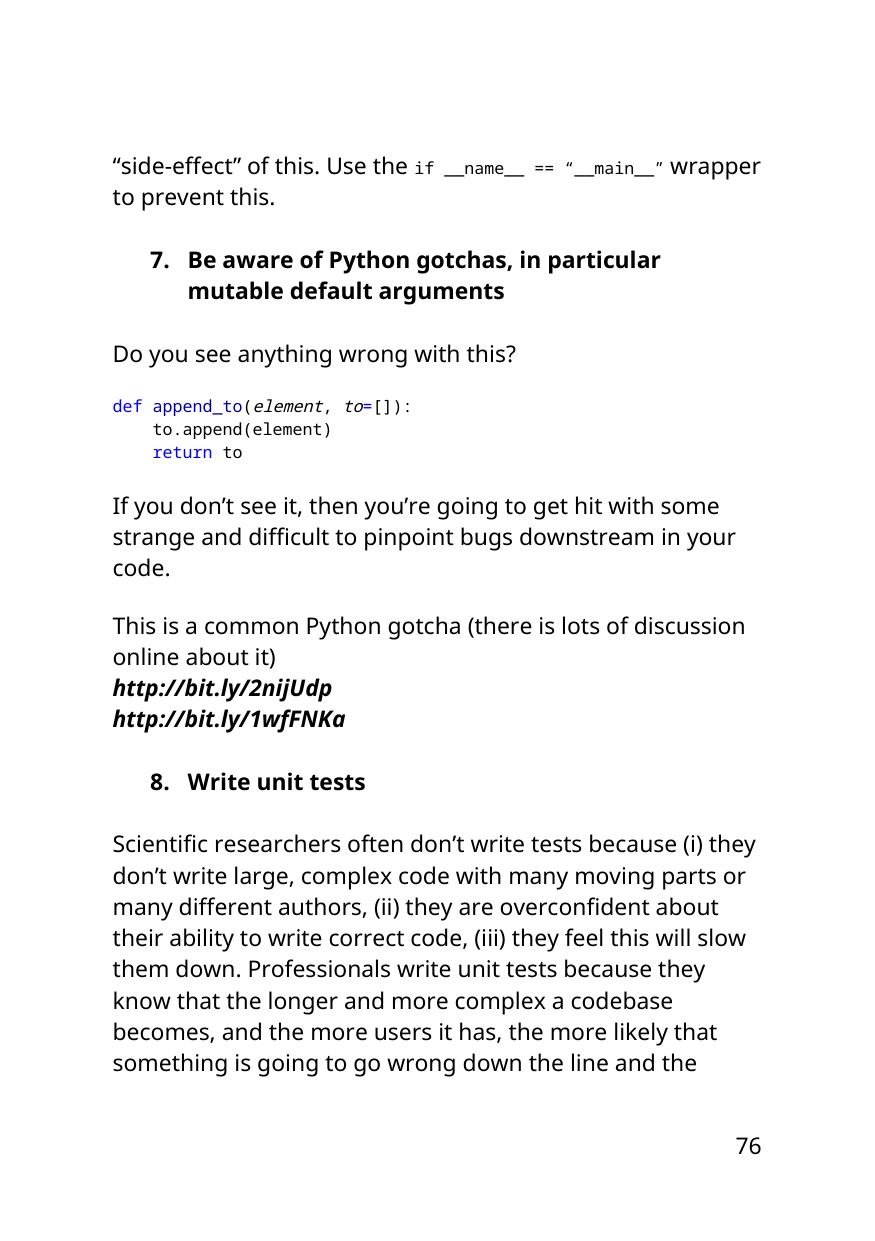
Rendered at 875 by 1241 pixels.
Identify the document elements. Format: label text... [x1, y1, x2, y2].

text def append_to(element, to=[]): to.append(element) return to [112, 395, 762, 463]
text http://bit.ly/1wfFNKa [112, 703, 762, 735]
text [112, 828, 762, 1078]
text If you don’t see it, then you’re going to get hit with some strange and difficult to pinpoint bugs downstream in your code. [112, 489, 762, 583]
text http://bit.ly/2nijUdp [112, 672, 762, 703]
text This is a common Python gotcha (there is lots of discussion online about it) [112, 610, 762, 672]
list Write unit tests [150, 766, 762, 797]
text Do you see anything wrong with this? [112, 337, 762, 369]
list Be aware of Python gotchas, in particular mutable default arguments [150, 244, 762, 306]
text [112, 150, 762, 212]
